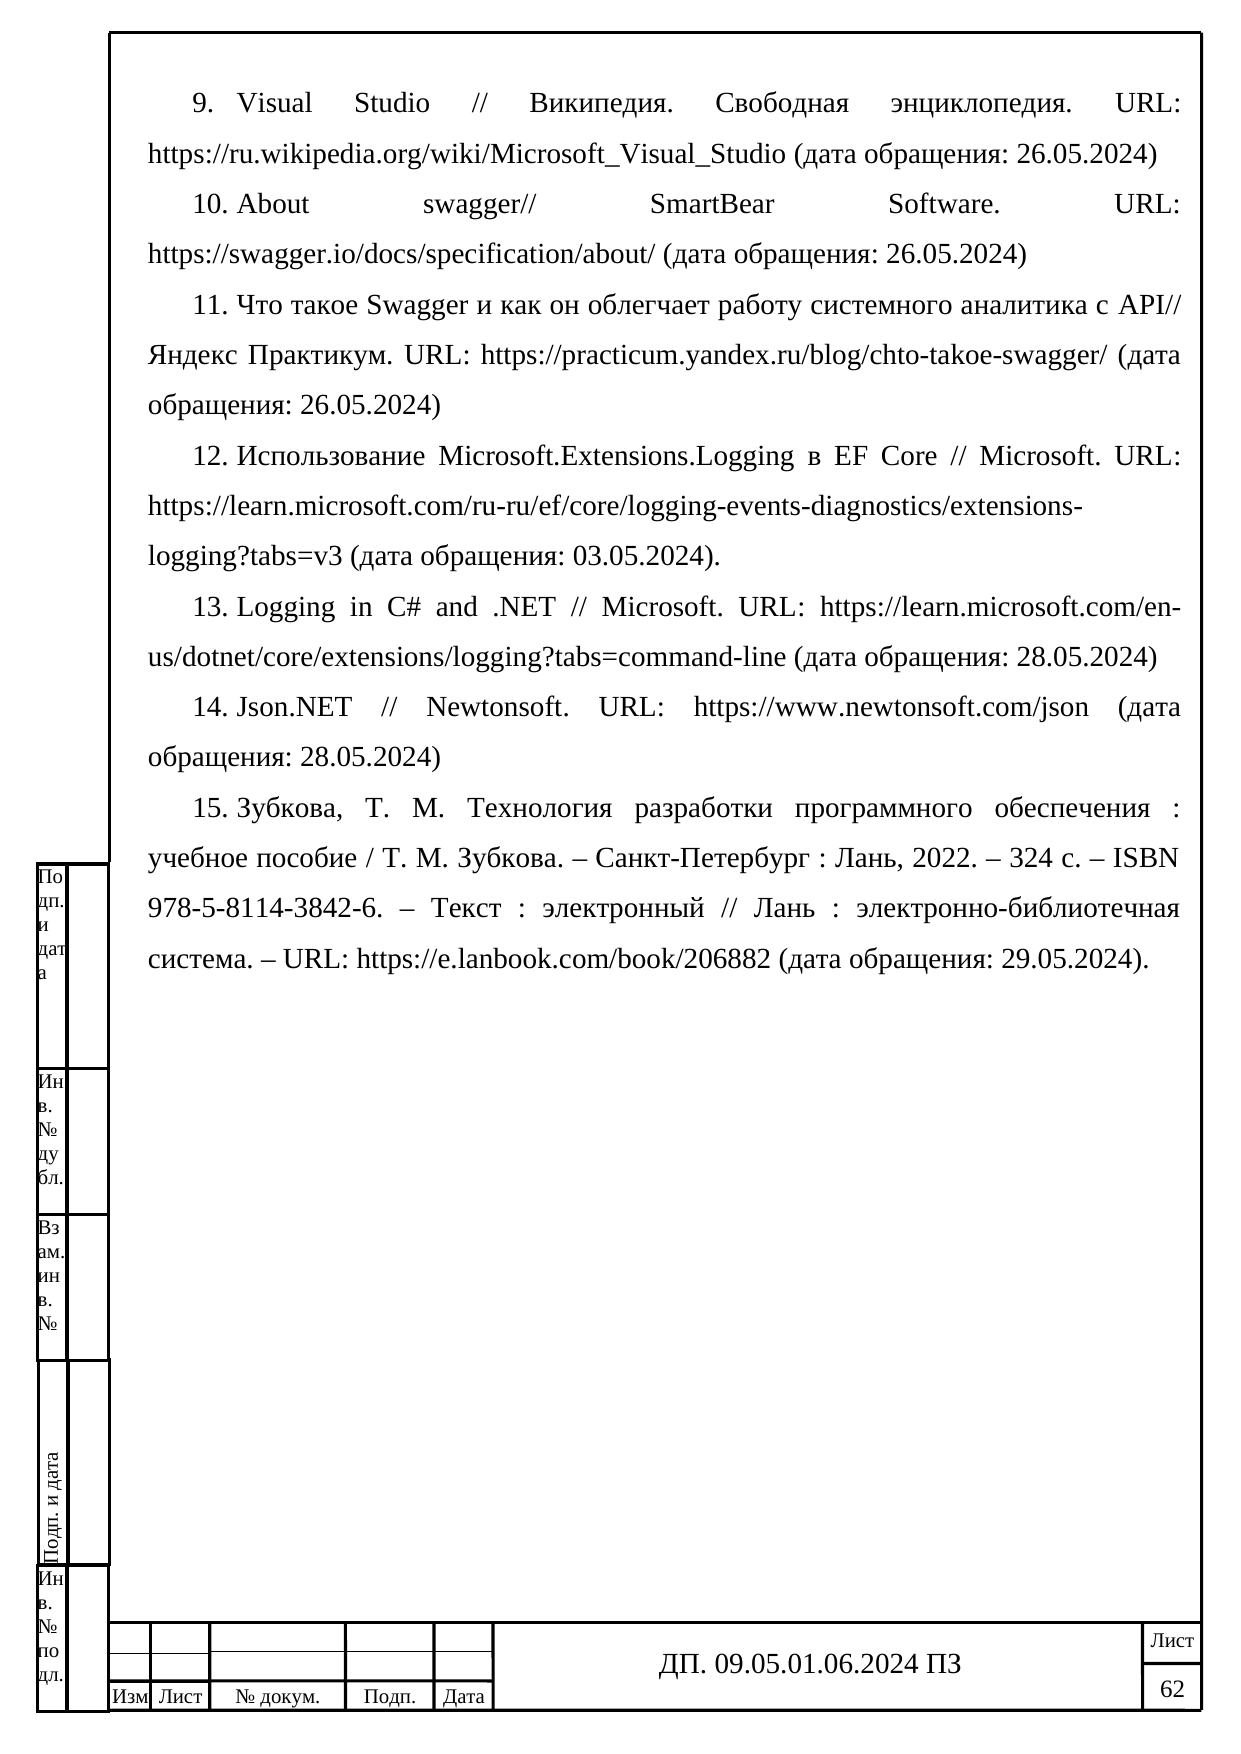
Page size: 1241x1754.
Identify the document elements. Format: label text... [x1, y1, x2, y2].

list Зубкова, Т. М. Технология разработки программного обеспечения : учебное пособие / Т. М. Зубкова. – Санкт-Петербург : Лань, 2022. – 324 с. – ISBN 978-5-8114-3842-6. – Текст : электронный // Лань : электронно-библиотечная система. – URL: https://e.lanbook.com/book/206882 (дата обращения: 29.05.2024). [148, 790, 1181, 974]
list Logging in C# and .NET // Microsoft. URL: https://learn.microsoft.com/en-us/dotnet/core/extensions/logging?tabs=command-line (дата обращения: 28.05.2024) [148, 589, 1181, 672]
list About swagger// SmartBear Software. URL: https://swagger.io/docs/specification/about/ (дата обращения: 26.05.2024) [148, 186, 1181, 270]
list Использование Microsoft.Extensions.Logging в EF Core // Microsoft. URL: https://learn.microsoft.com/ru-ru/ef/core/logging-events-diagnostics/extensions-logging?tabs=v3 (дата обращения: 03.05.2024). [148, 438, 1181, 572]
list Json.NET // Newtonsoft. URL: https://www.newtonsoft.com/json (дата обращения: 28.05.2024) [148, 689, 1181, 773]
list Что такое Swagger и как он облегчает работу системного аналитика с API// Яндекс Практикум. URL: https://practicum.yandex.ru/blog/chto-takoe-swagger/ (дата обращения: 26.05.2024) [148, 287, 1181, 421]
list Visual Studio // Википедия. Свободная энциклопедия. URL: https://ru.wikipedia.org/wiki/Microsoft_Visual_Studio (дата обращения: 26.05.2024) [148, 86, 1181, 169]
